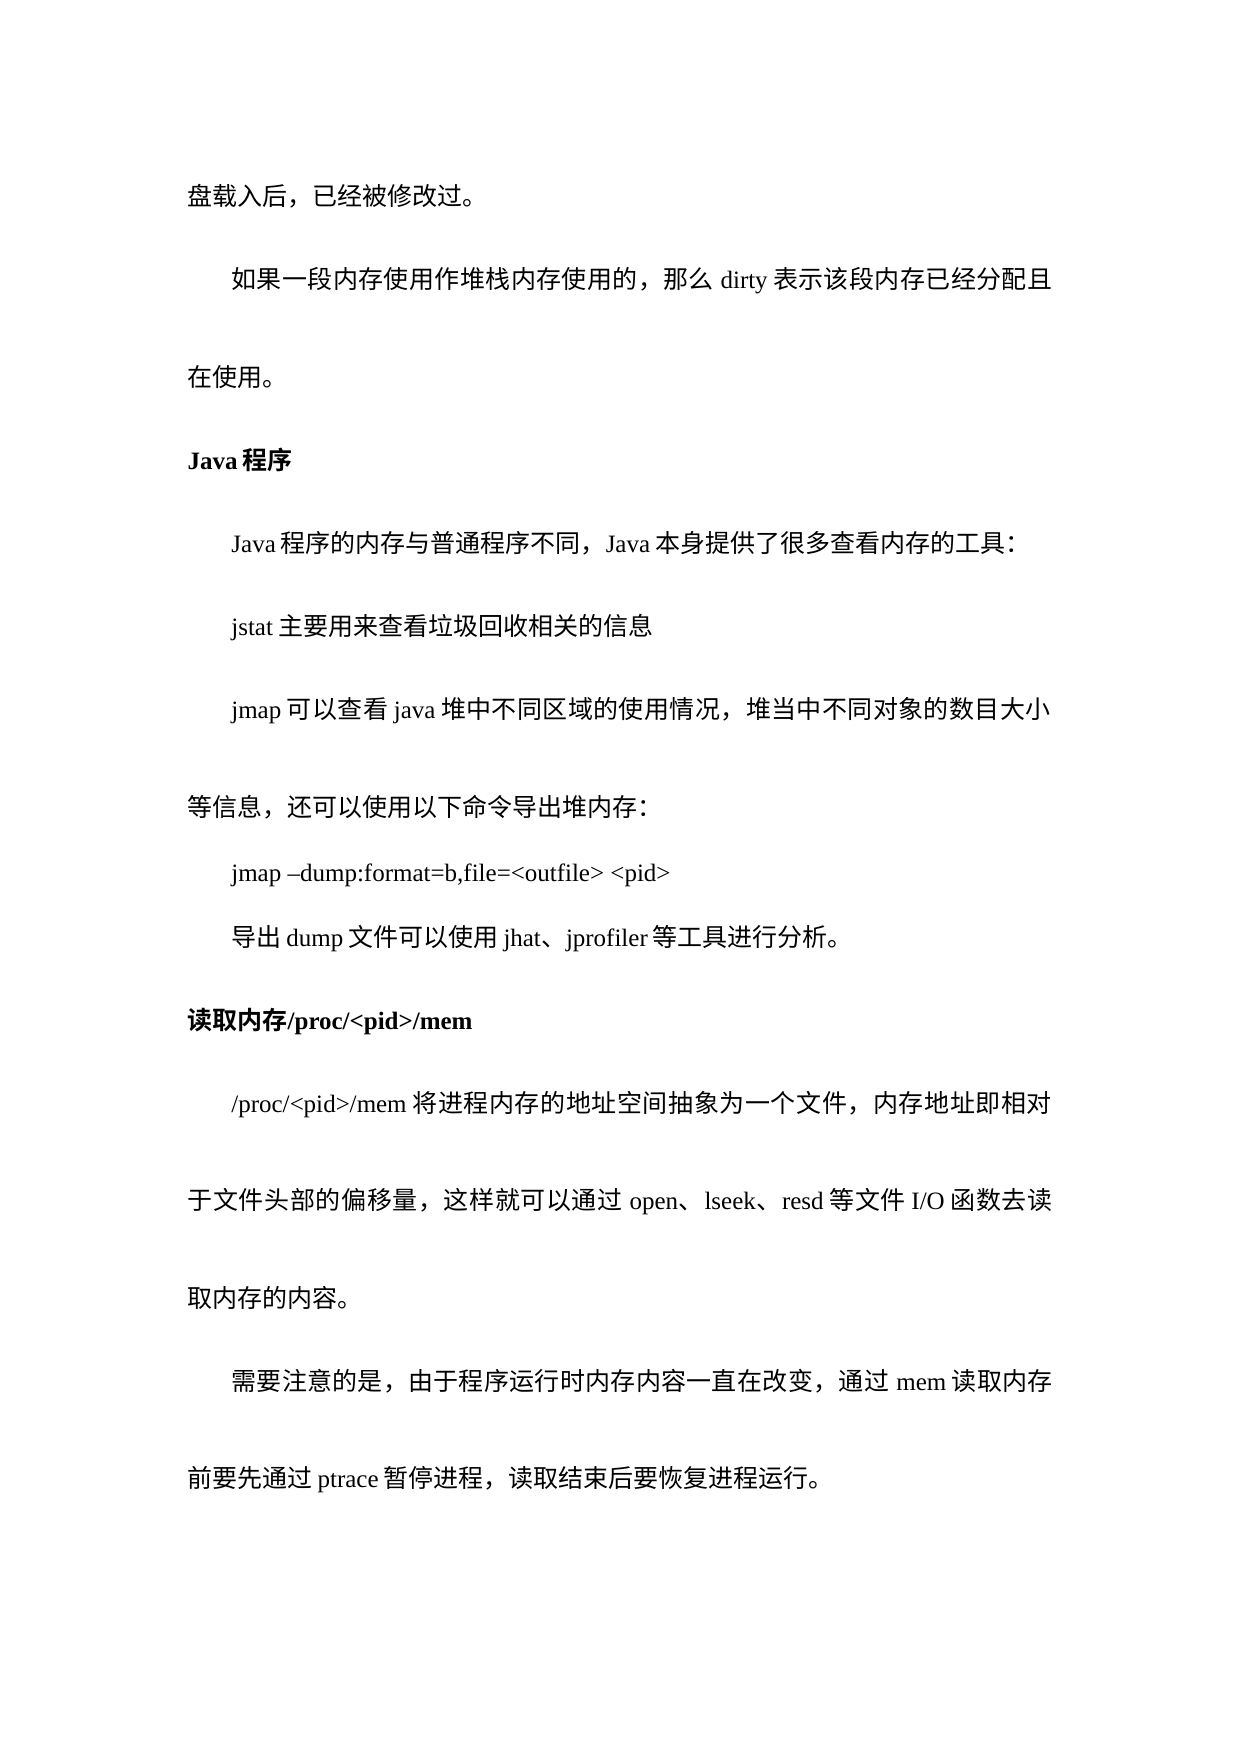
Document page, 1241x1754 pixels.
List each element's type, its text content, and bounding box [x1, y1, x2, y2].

text /proc/<pid>/mem将进程内存的地址空间抽象为一个文件，内存地址即相对于文件头部的偏移量，这样就可以通过open、lseek、resd等文件I/O函数去读取内存的内容。 [187, 1069, 1053, 1329]
text jstat主要用来查看垃圾回收相关的信息 [187, 592, 1053, 657]
text jmap可以查看java堆中不同区域的使用情况，堆当中不同对象的数目大小等信息，还可以使用以下命令导出堆内存： [187, 675, 1053, 838]
text Java程序的内存与普通程序不同，Java本身提供了很多查看内存的工具： [187, 509, 1053, 574]
subtitle Java程序 [187, 426, 1053, 491]
text 如果一段内存使用作堆栈内存使用的，那么dirty表示该段内存已经分配且在使用。 [187, 245, 1053, 408]
subtitle 读取内存/proc/<pid>/mem [187, 986, 1053, 1051]
text 导出dump文件可以使用jhat、jprofiler等工具进行分析。 [187, 903, 1053, 968]
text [187, 162, 1053, 227]
text 需要注意的是，由于程序运行时内存内容一直在改变，通过mem读取内存前要先通过ptrace暂停进程，读取结束后要恢复进程运行。 [187, 1347, 1053, 1509]
text jmap –dump:format=b,file=<outfile> <pid> [187, 856, 1053, 888]
